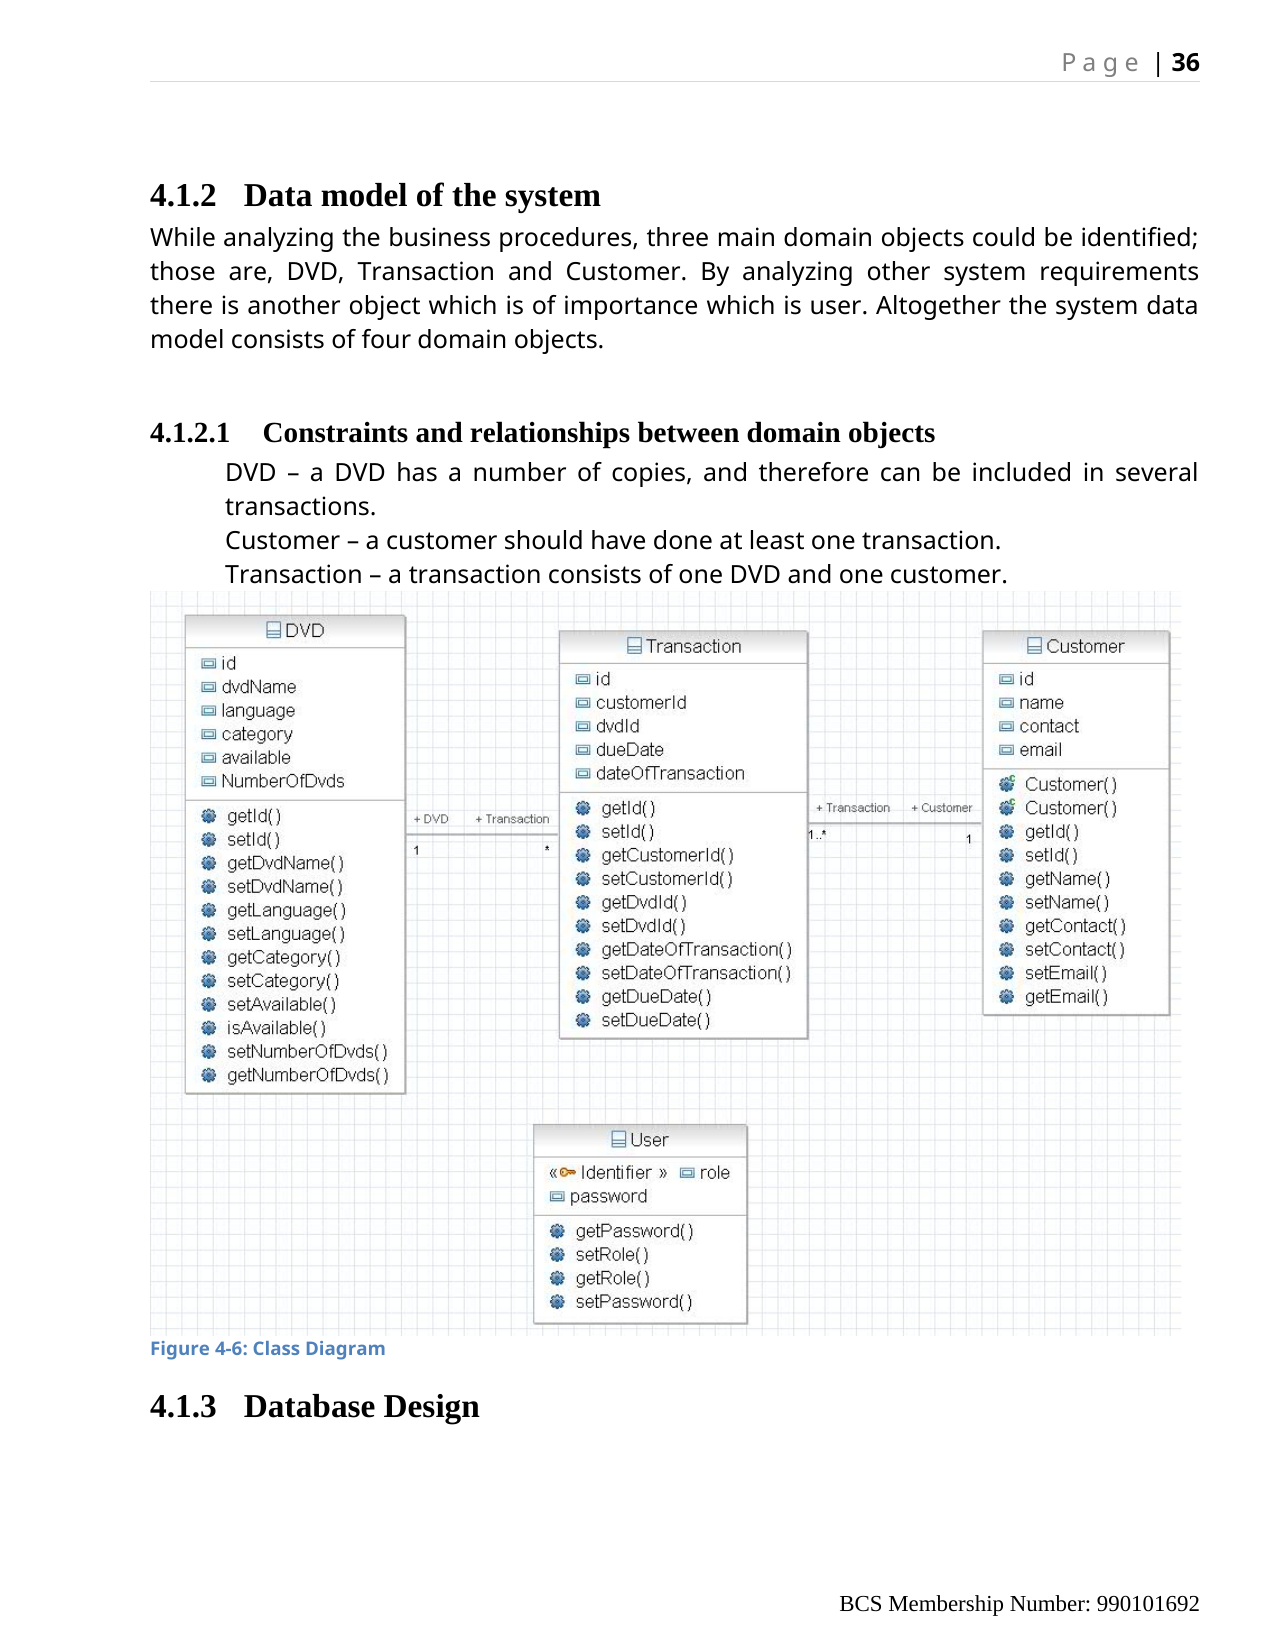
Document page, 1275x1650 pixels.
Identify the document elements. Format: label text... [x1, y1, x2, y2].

list DVD – a DVD has a number of copies, and therefore can be included in several transactions. [225, 455, 1200, 523]
subtitle Data model of the system [150, 175, 1200, 213]
subtitle Database Design [150, 1386, 1200, 1424]
list Transaction – a transaction consists of one DVD and one customer. [225, 557, 1200, 591]
picture [150, 591, 1182, 1336]
text While analyzing the business procedures, three main domain objects could be identified; those are, DVD, Transaction and Customer. By analyzing other system requirements there is another object which is of importance which is user. Altogether the system data model consists of four domain objects. [150, 219, 1200, 356]
subtitle Constraints and relationships between domain objects [150, 415, 1200, 448]
list Customer – a customer should have done at least one transaction. [225, 523, 1200, 557]
